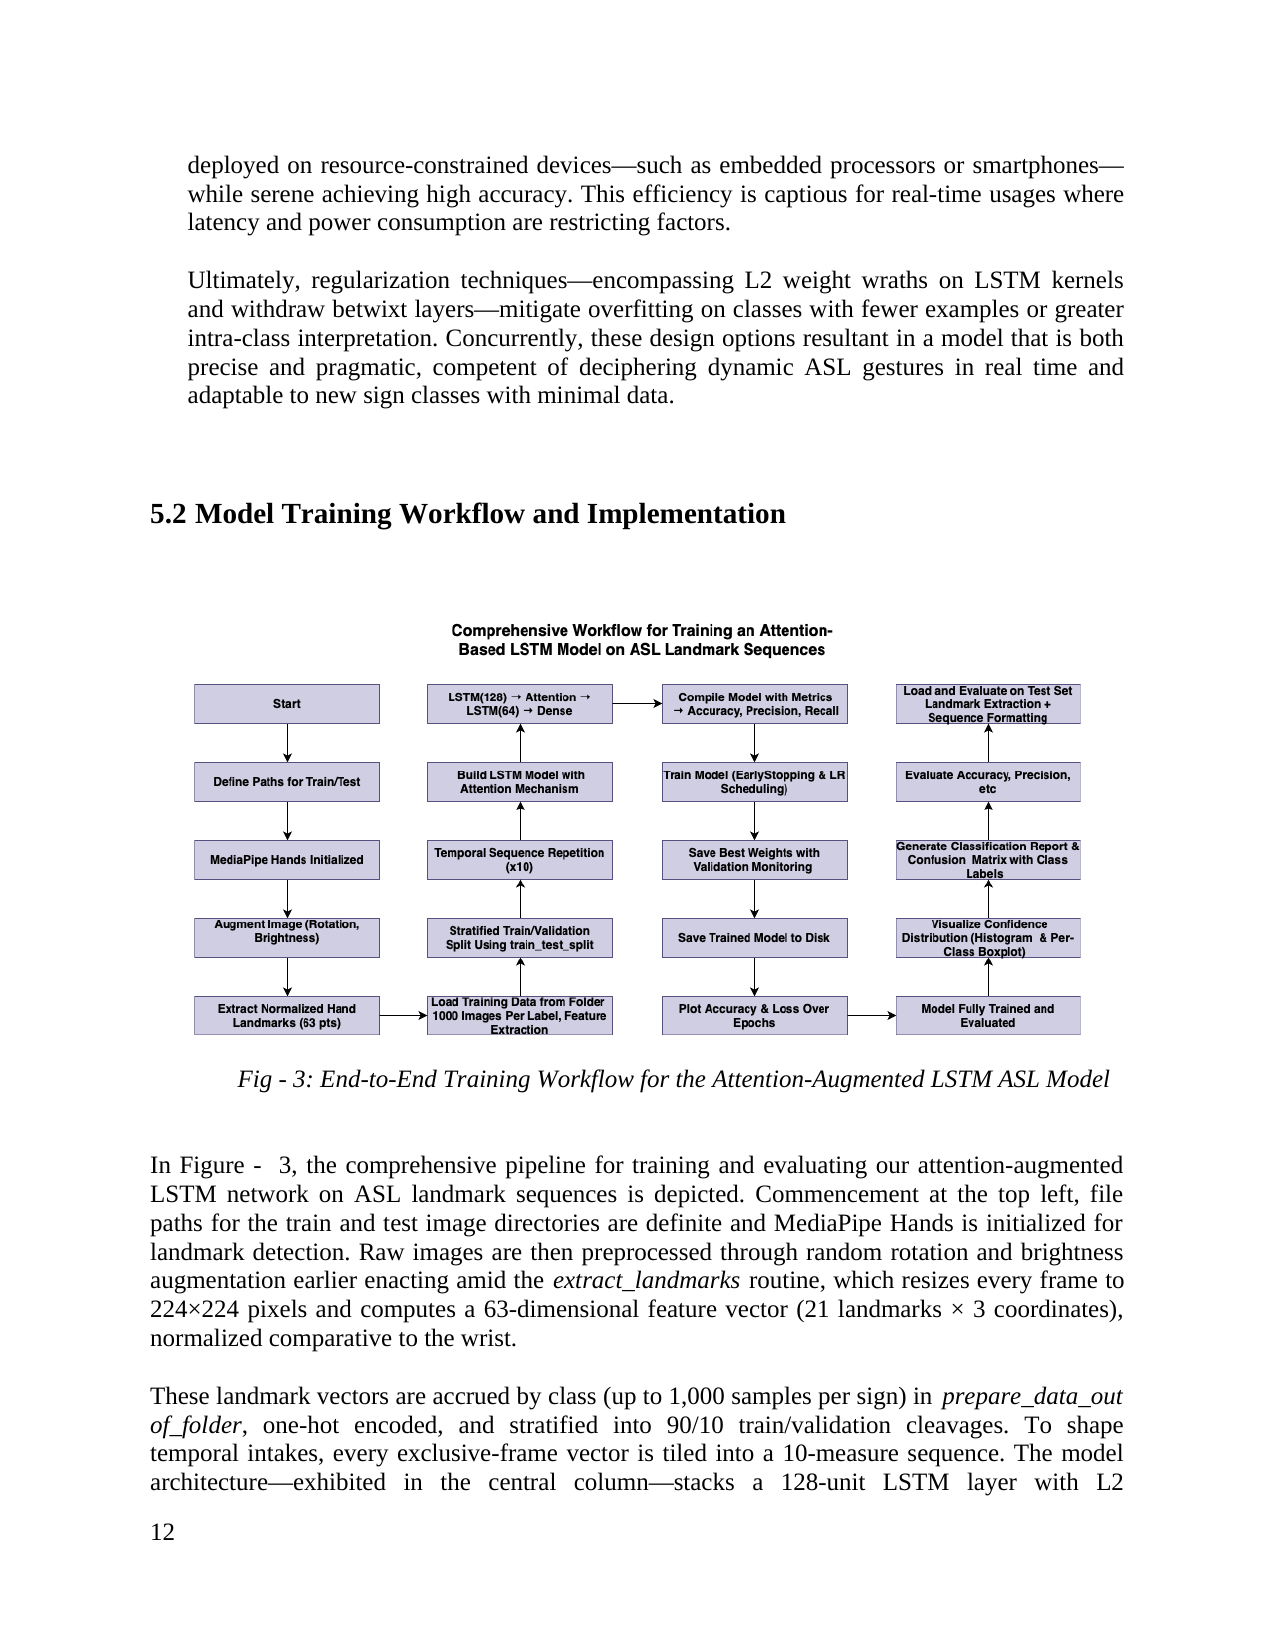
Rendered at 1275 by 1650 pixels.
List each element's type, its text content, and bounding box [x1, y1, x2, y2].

text Fig - 3: End-to-End Training Workflow for the Attention-Augmented LSTM ASL Model [225, 1064, 1125, 1093]
picture [194, 621, 1081, 1035]
text Ultimately, regularization techniques—encompassing L2 weight wraths on LSTM kernels and withdraw betwixt layers—mitigate overfitting on classes with fewer examples or greater intra-class interpretation. Concurrently, these design options resultant in a model that is both precise and pragmatic, competent of deciphering dynamic ASL gestures in real time and adaptable to new sign classes with minimal data. [187, 265, 1125, 409]
list Model Training Workflow and Implementation [150, 496, 1125, 530]
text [187, 150, 1125, 236]
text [150, 1381, 1125, 1496]
text In Figure - 3, the comprehensive pipeline for training and evaluating our attention-augmented LSTM network on ASL landmark sequences is depicted. Commencement at the top left, file paths for the train and test image directories are definite and MediaPipe Hands is initialized for landmark detection. Raw images are then preprocessed through random rotation and brightness augmentation earlier enacting amid the extract_landmarks routine, which resizes every frame to 224×224 pixels and computes a 63-dimensional feature vector (21 landmarks × 3 coordinates), normalized comparative to the wrist. [150, 1151, 1125, 1352]
